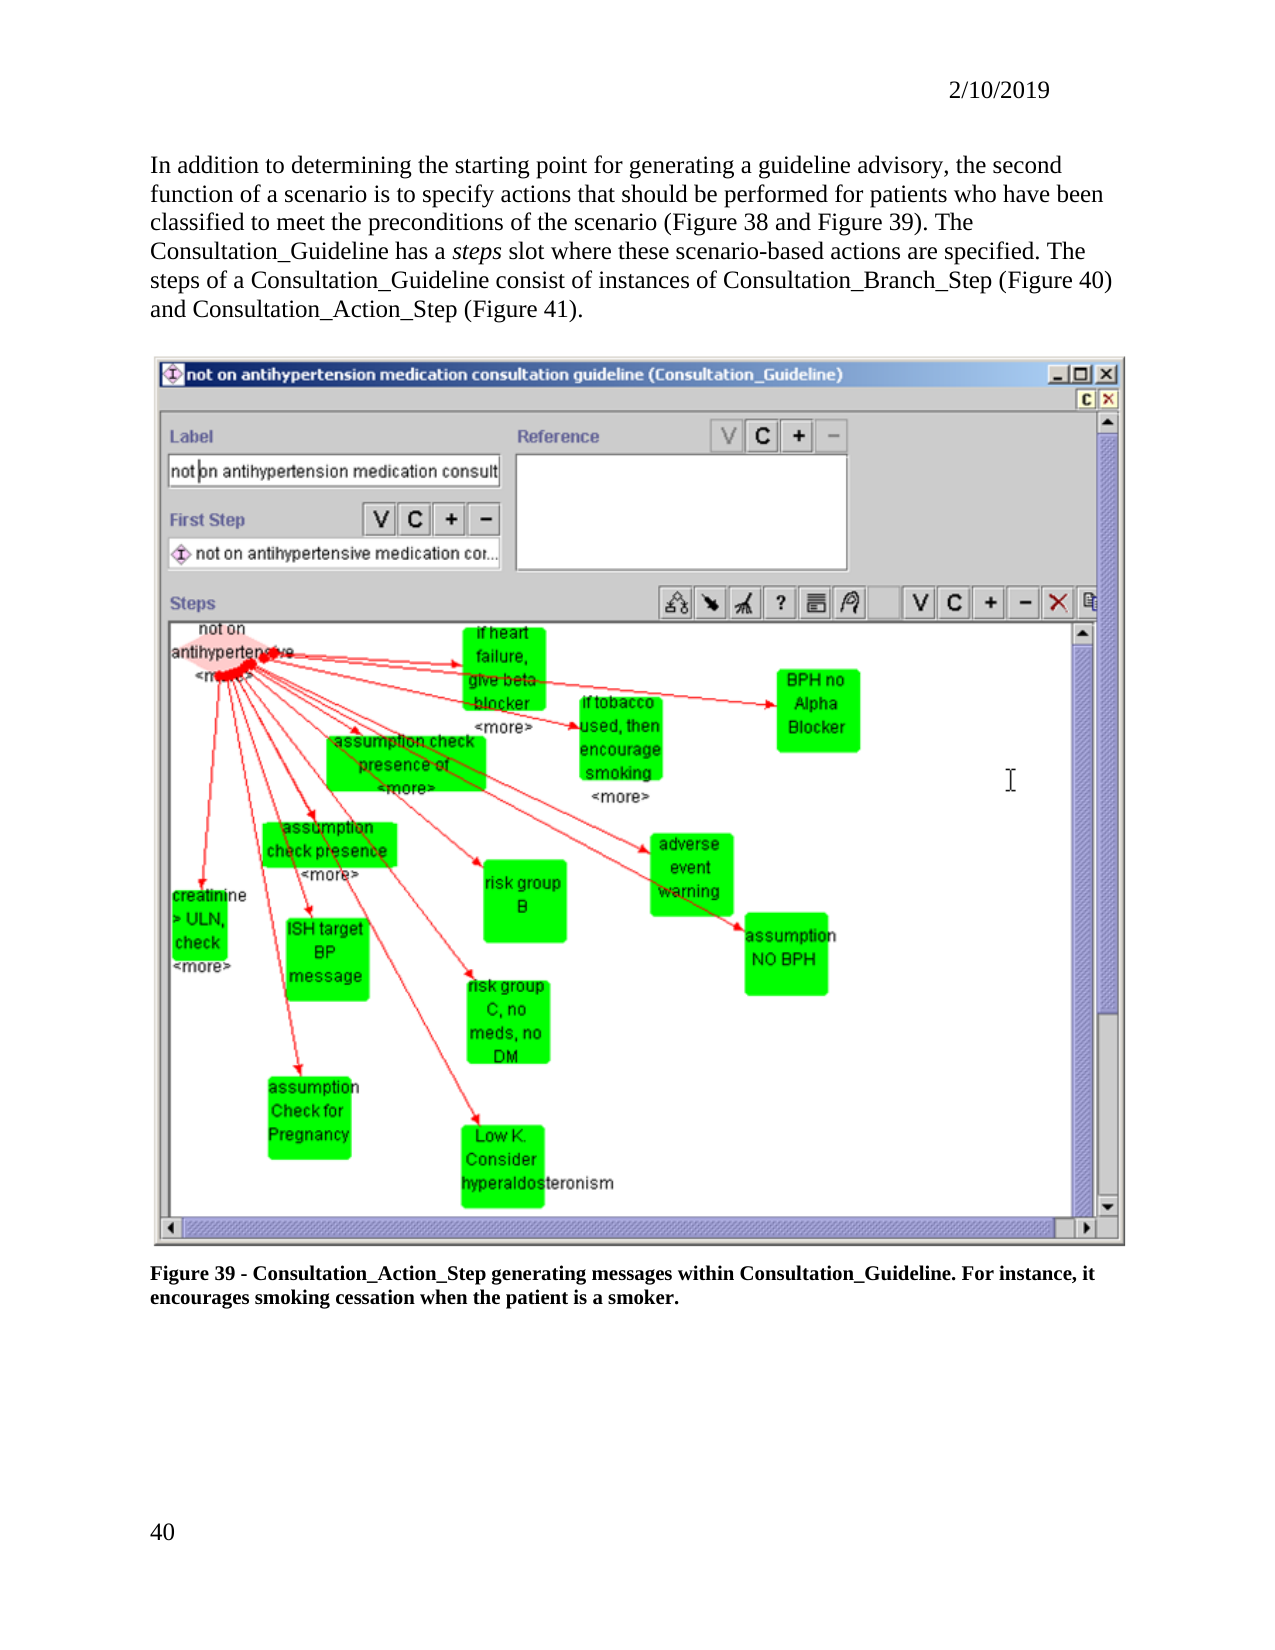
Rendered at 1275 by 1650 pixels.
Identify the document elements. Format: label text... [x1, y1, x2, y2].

text Figure 39 - Consultation_Action_Step generating messages within Consultation_Guideline. For instance, it encourages smoking cessation when the patient is a smoker. [150, 1261, 1125, 1309]
picture [150, 351, 1125, 1249]
text In addition to determining the starting point for generating a guideline advisory, the second function of a scenario is to specify actions that should be performed for patients who have been classified to meet the preconditions of the scenario (Figure 38 and Figure 39). The Consultation_Guideline has a steps slot where these scenario-based actions are specified. The steps of a Consultation_Guideline consist of instances of Consultation_Branch_Step (Figure 40) and Consultation_Action_Step (Figure 41). [150, 150, 1125, 322]
